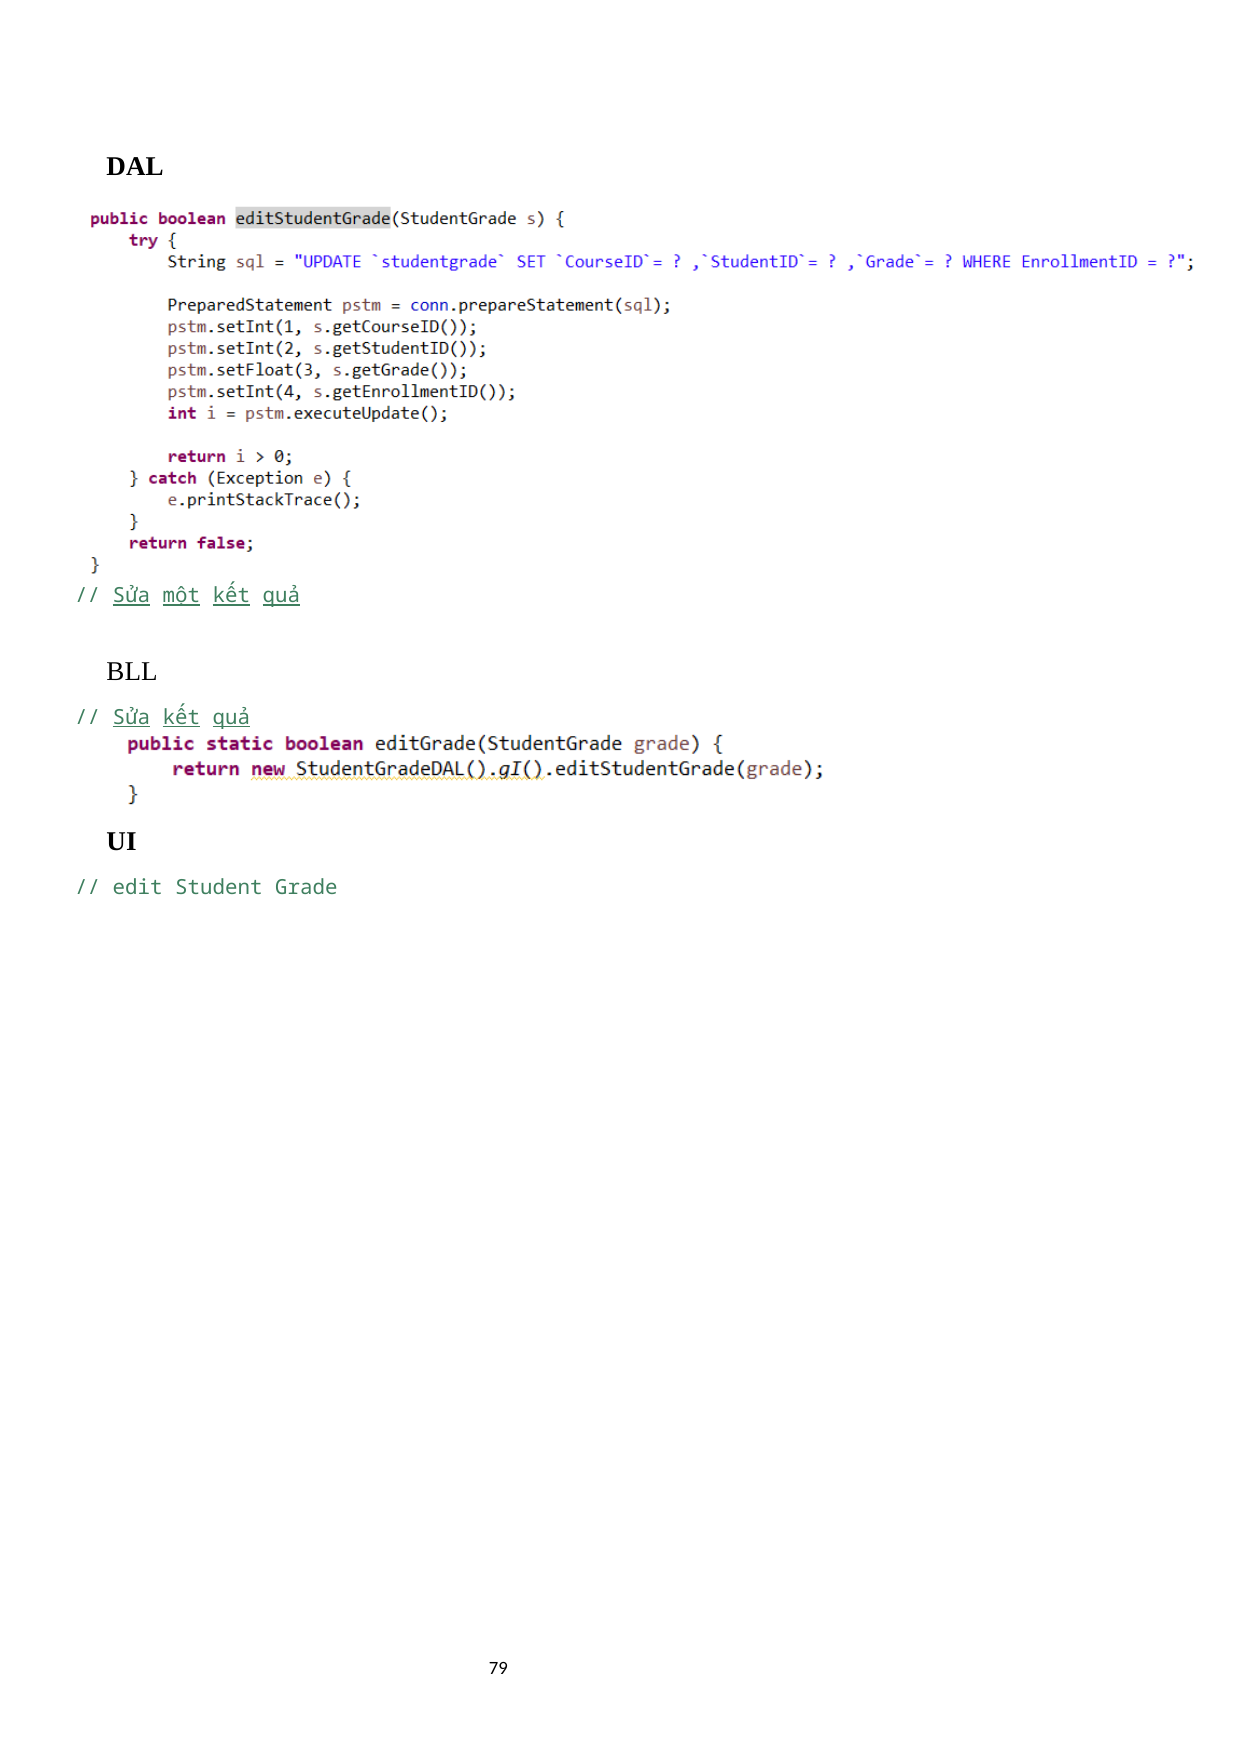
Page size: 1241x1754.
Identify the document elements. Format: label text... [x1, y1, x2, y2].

text DAL [106, 150, 1203, 181]
text // Sửa kết quả [75, 702, 1203, 730]
text // Sửa một kết quả [75, 581, 1203, 608]
text UI [106, 826, 1203, 857]
text BLL [106, 655, 1203, 686]
text // edit Student Grade [75, 872, 1203, 901]
picture [75, 196, 1203, 581]
picture [106, 730, 859, 813]
